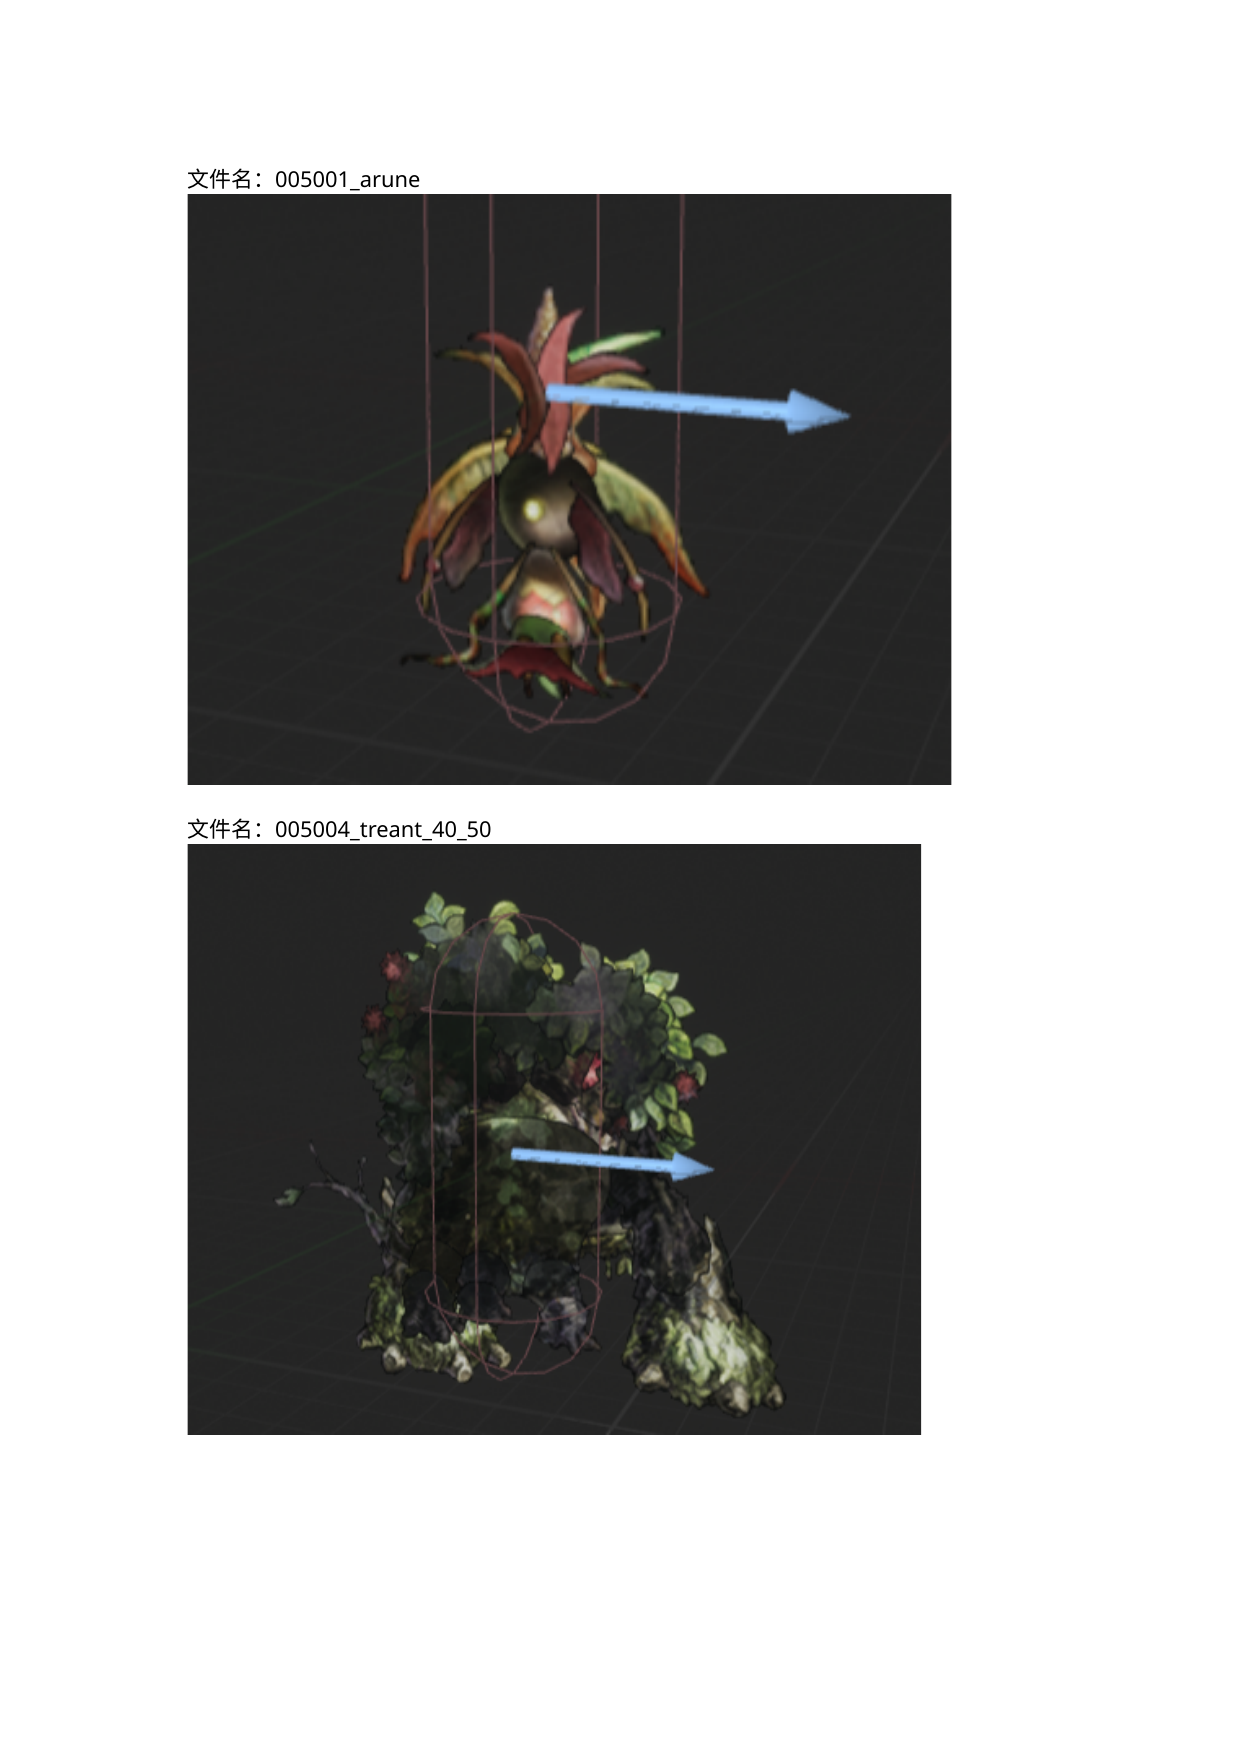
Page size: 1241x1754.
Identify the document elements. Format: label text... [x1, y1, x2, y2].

text 文件名：005001_arune [187, 162, 1053, 194]
picture [187, 844, 922, 1435]
text 文件名：005004_treant_40_50 [187, 812, 1053, 844]
picture [187, 194, 952, 785]
